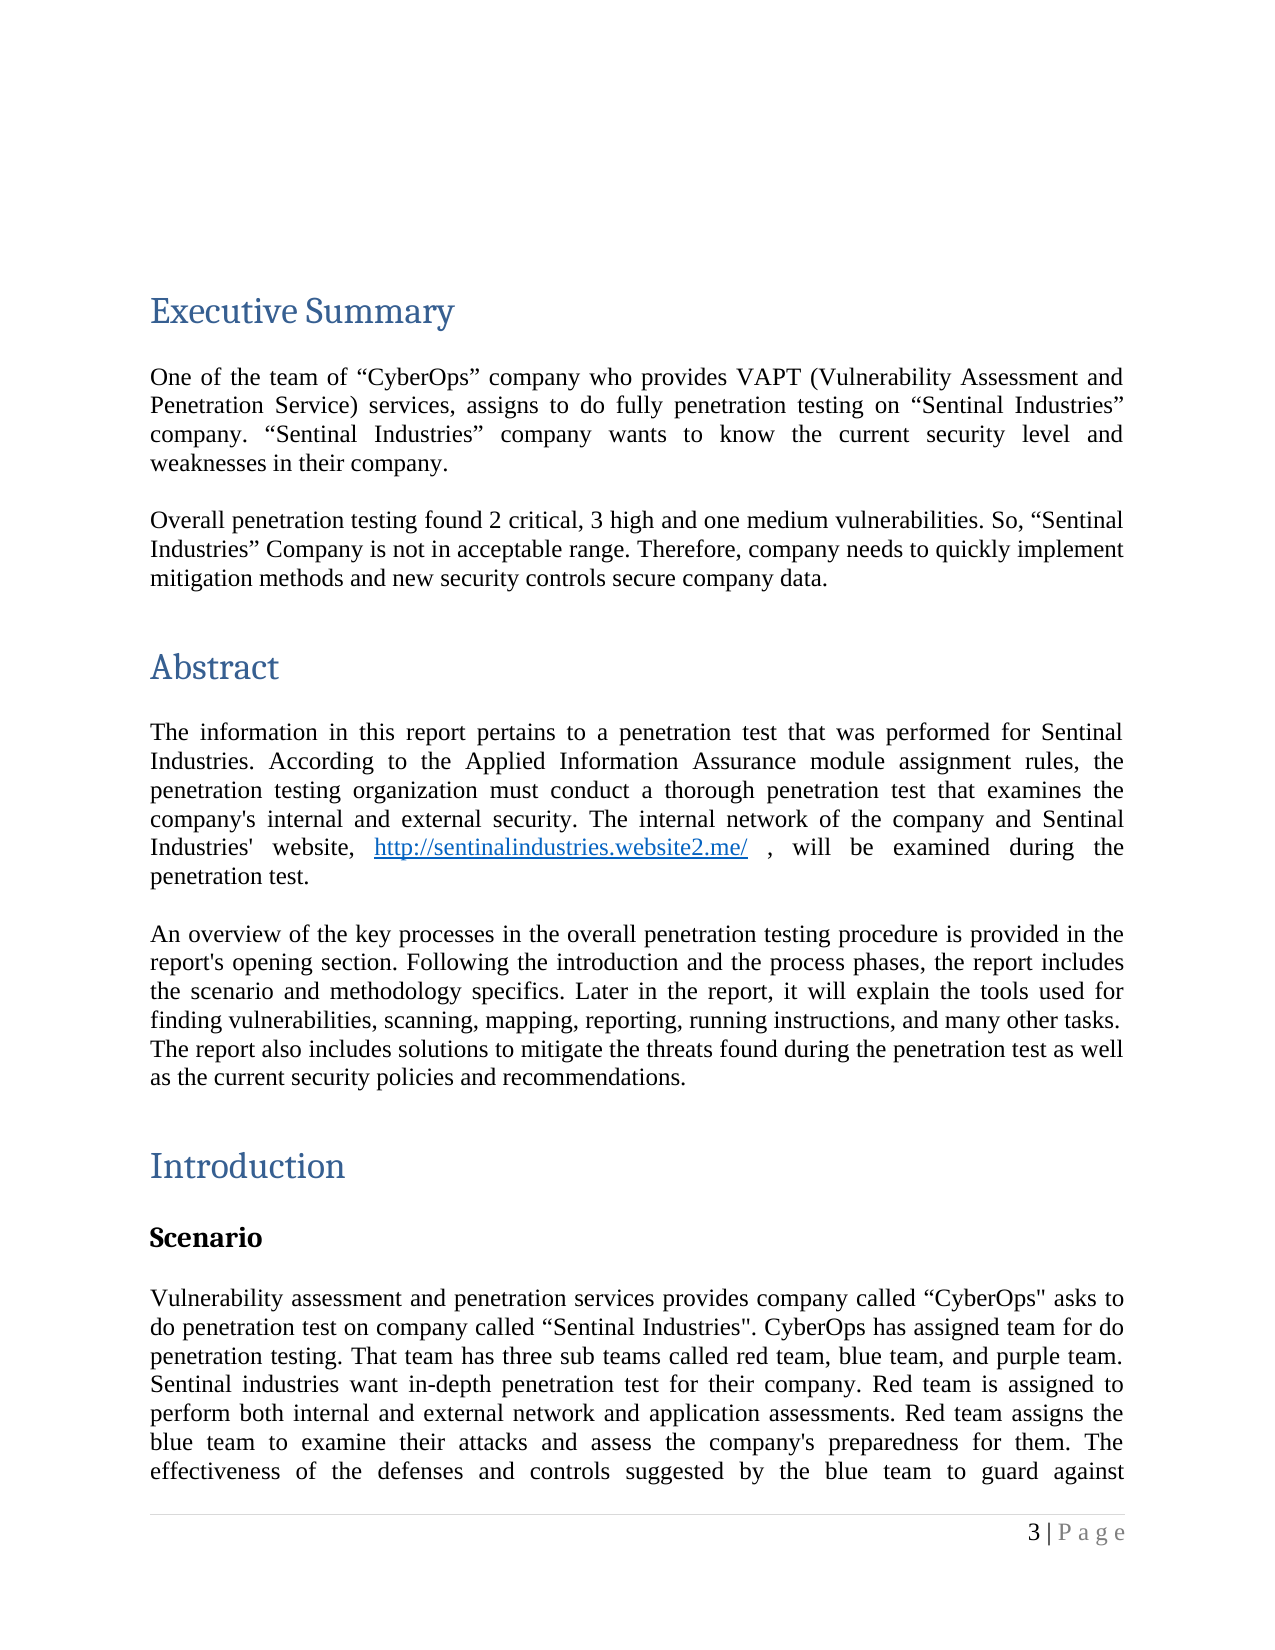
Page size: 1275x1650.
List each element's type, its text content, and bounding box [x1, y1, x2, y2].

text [150, 1283, 1125, 1484]
subtitle Scenario [150, 1221, 1125, 1254]
subtitle Executive Summary [150, 290, 1125, 333]
text An overview of the key processes in the overall penetration testing procedure is provided in the report's opening section. Following the introduction and the process phases, the report includes the scenario and methodology specifics. Later in the report, it will explain the tools used for finding vulnerabilities, scanning, mapping, reporting, running instructions, and many other tasks. [150, 919, 1125, 1034]
text The information in this report pertains to a penetration test that was performed for Sentinal Industries. According to the Applied Information Assurance module assignment rules, the penetration testing organization must conduct a thorough penetration test that examines the company's internal and external security. The internal network of the company and Sentinal Industries' website, http://sentinalindustries.website2.me/ , will be examined during the penetration test. [150, 717, 1125, 890]
text Overall penetration testing found 2 critical, 3 high and one medium vulnerabilities. So, “Sentinal Industries” Company is not in acceptable range. Therefore, company needs to quickly implement mitigation methods and new security controls secure company data. [150, 506, 1125, 592]
text One of the team of “CyberOps” company who provides VAPT (Vulnerability Assessment and Penetration Service) services, assigns to do fully penetration testing on “Sentinal Industries” company. “Sentinal Industries” company wants to know the current security level and weaknesses in their company. [150, 362, 1125, 477]
text The report also includes solutions to mitigate the threats found during the penetration test as well as the current security policies and recommendations. [150, 1034, 1125, 1091]
subtitle Abstract [150, 646, 1125, 689]
subtitle Introduction [150, 1145, 1125, 1188]
